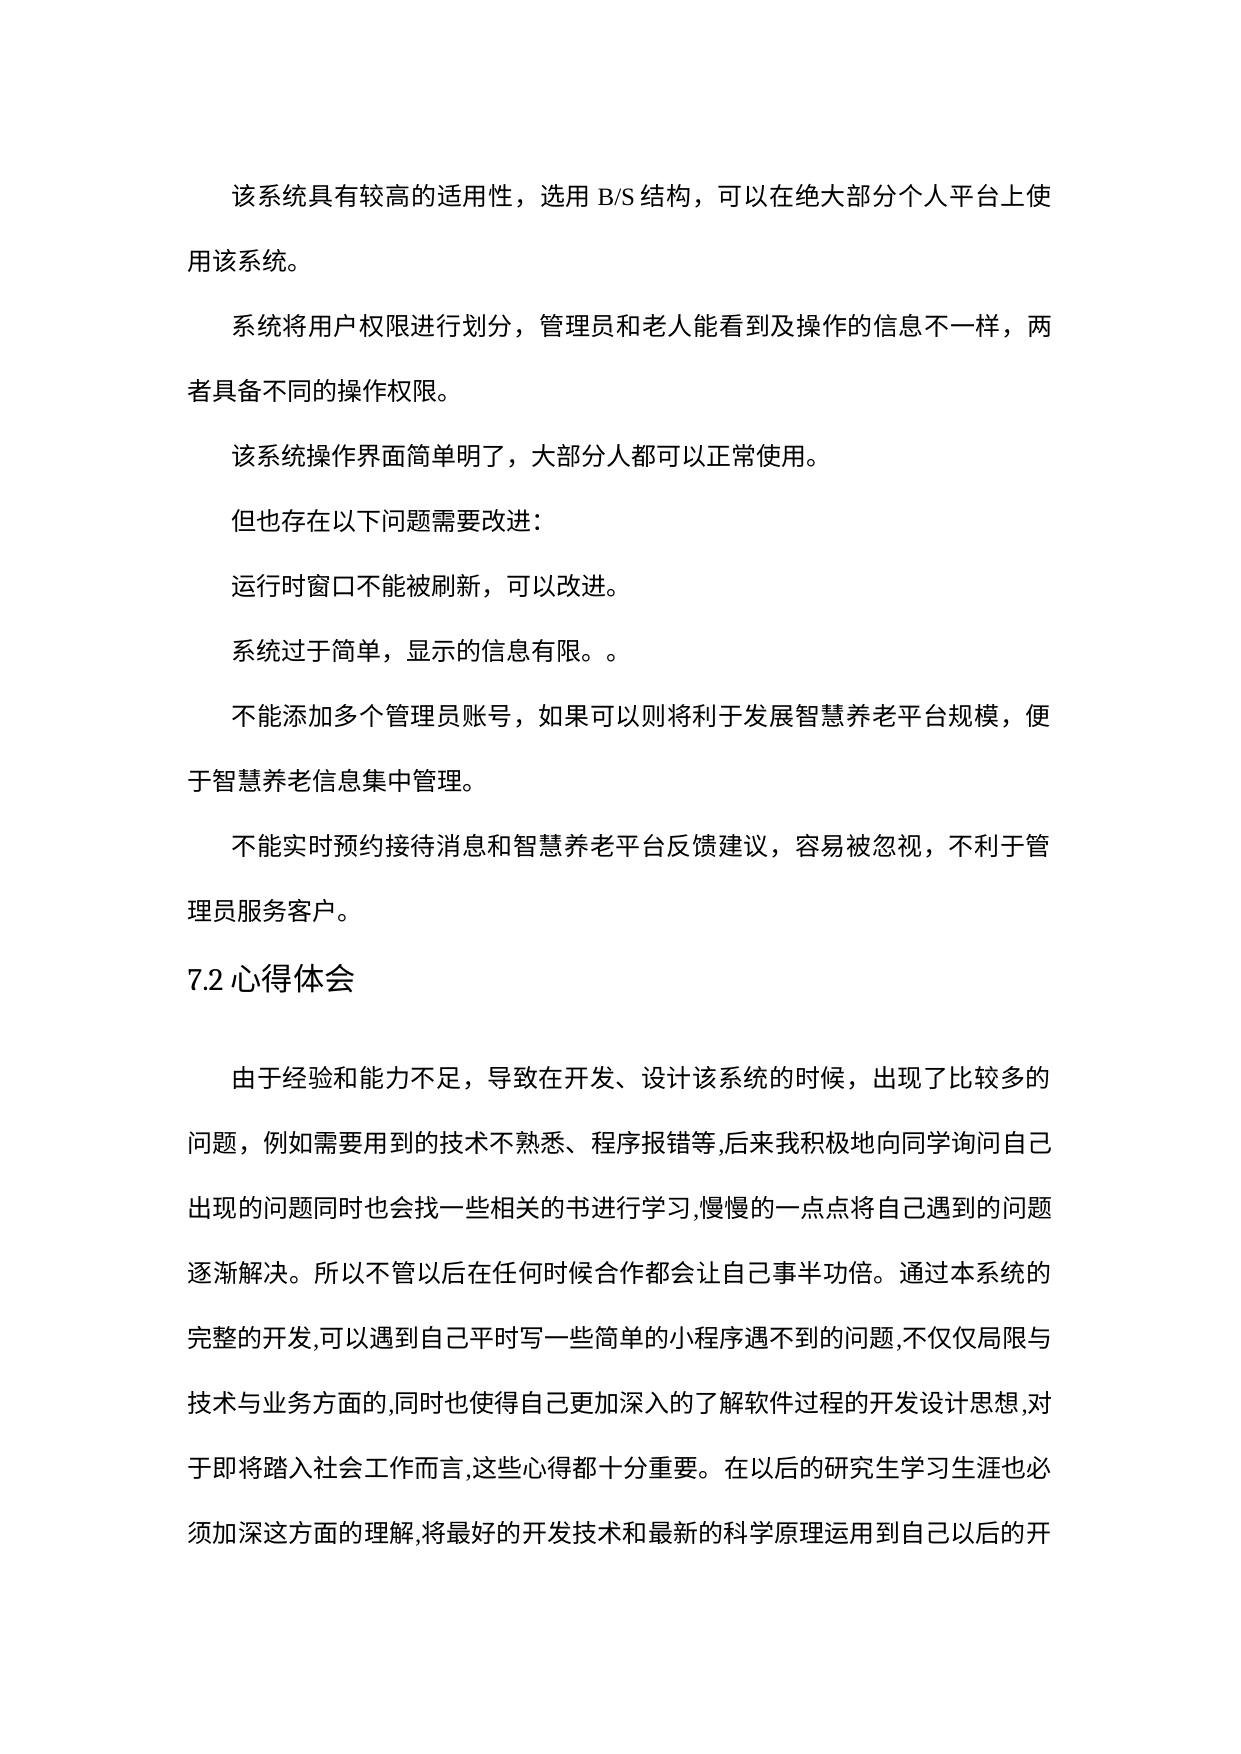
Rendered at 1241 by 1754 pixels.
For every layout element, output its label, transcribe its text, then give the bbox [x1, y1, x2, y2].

text 不能实时预约接待消息和智慧养老平台反馈建议，容易被忽视，不利于管理员服务客户。 [187, 812, 1053, 942]
text 该系统具有较高的适用性，选用B/S结构，可以在绝大部分个人平台上使用该系统。 [187, 162, 1053, 292]
text 系统将用户权限进行划分，管理员和老人能看到及操作的信息不一样，两者具备不同的操作权限。 [187, 292, 1053, 422]
text 不能添加多个管理员账号，如果可以则将利于发展智慧养老平台规模，便于智慧养老信息集中管理。 [187, 682, 1053, 812]
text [187, 1044, 1053, 1564]
subtitle 7.2 心得体会 [187, 944, 1053, 1009]
text 系统过于简单，显示的信息有限。。 [187, 617, 1053, 682]
text 但也存在以下问题需要改进： [187, 487, 1053, 552]
text 运行时窗口不能被刷新，可以改进。 [187, 552, 1053, 617]
text 该系统操作界面简单明了，大部分人都可以正常使用。 [187, 422, 1053, 487]
